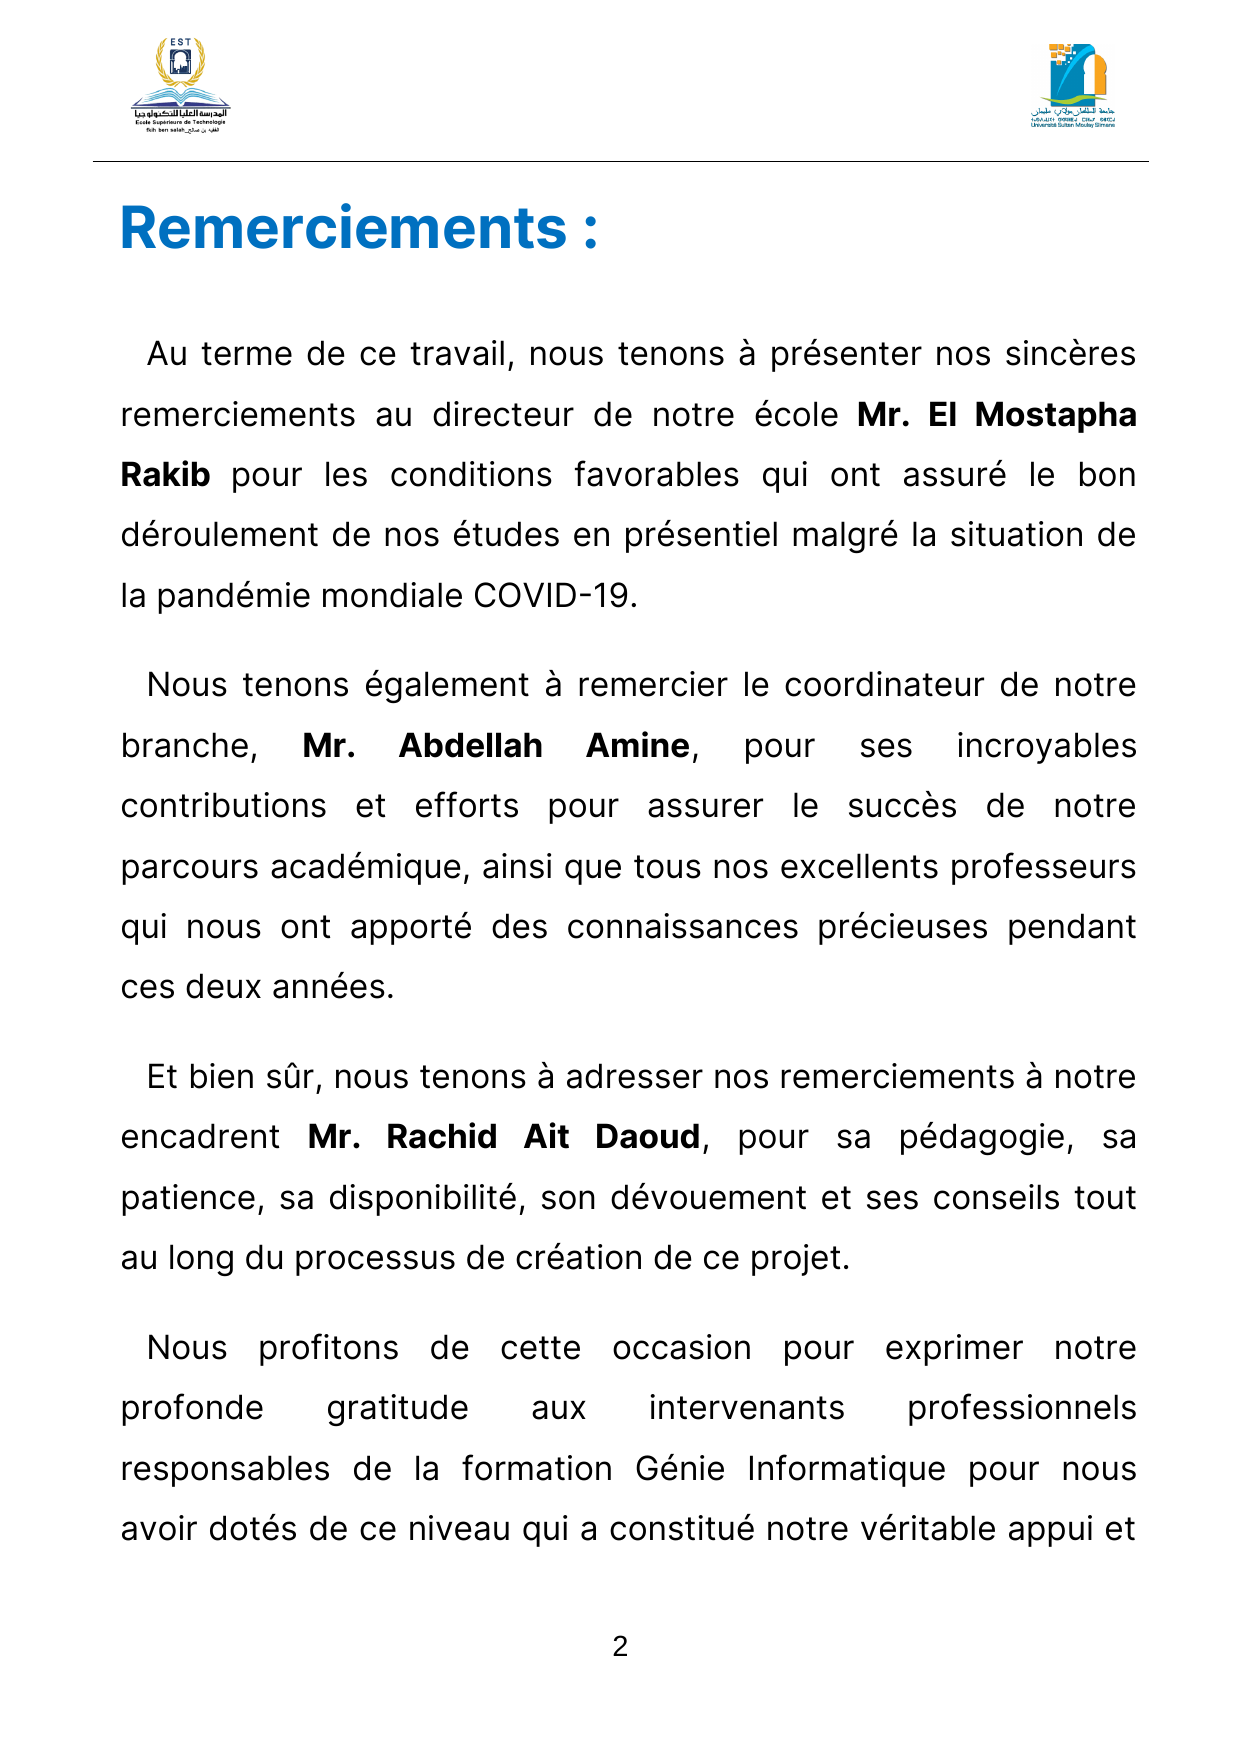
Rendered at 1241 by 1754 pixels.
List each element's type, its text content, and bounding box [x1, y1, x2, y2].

text Remerciements : [119, 192, 1138, 263]
text Nous tenons également à remercier le coordinateur de notre branche, Mr. Abdellah Amine, pour ses incroyables contributions et efforts pour assurer le succès de notre parcours académique, ainsi que tous nos excellents professeurs qui nous ont apporté des connaissances précieuses pendant ces deux années. [120, 664, 1138, 1007]
text Au terme de ce travail, nous tenons à présenter nos sincères remerciements au directeur de notre école Mr. El Mostapha Rakib pour les conditions favorables qui ont assuré le bon déroulement de nos études en présentiel malgré la situation de la pandémie mondiale COVID-19. [120, 333, 1138, 615]
text Et bien sûr, nous tenons à adresser nos remerciements à notre encadrent Mr. Rachid Ait Daoud, pour sa pédagogie, sa patience, sa disponibilité, son dévouement et ses conseils tout au long du processus de création de ce projet. [120, 1056, 1138, 1278]
picture [1031, 44, 1115, 128]
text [120, 1327, 1138, 1548]
picture [126, 23, 236, 149]
